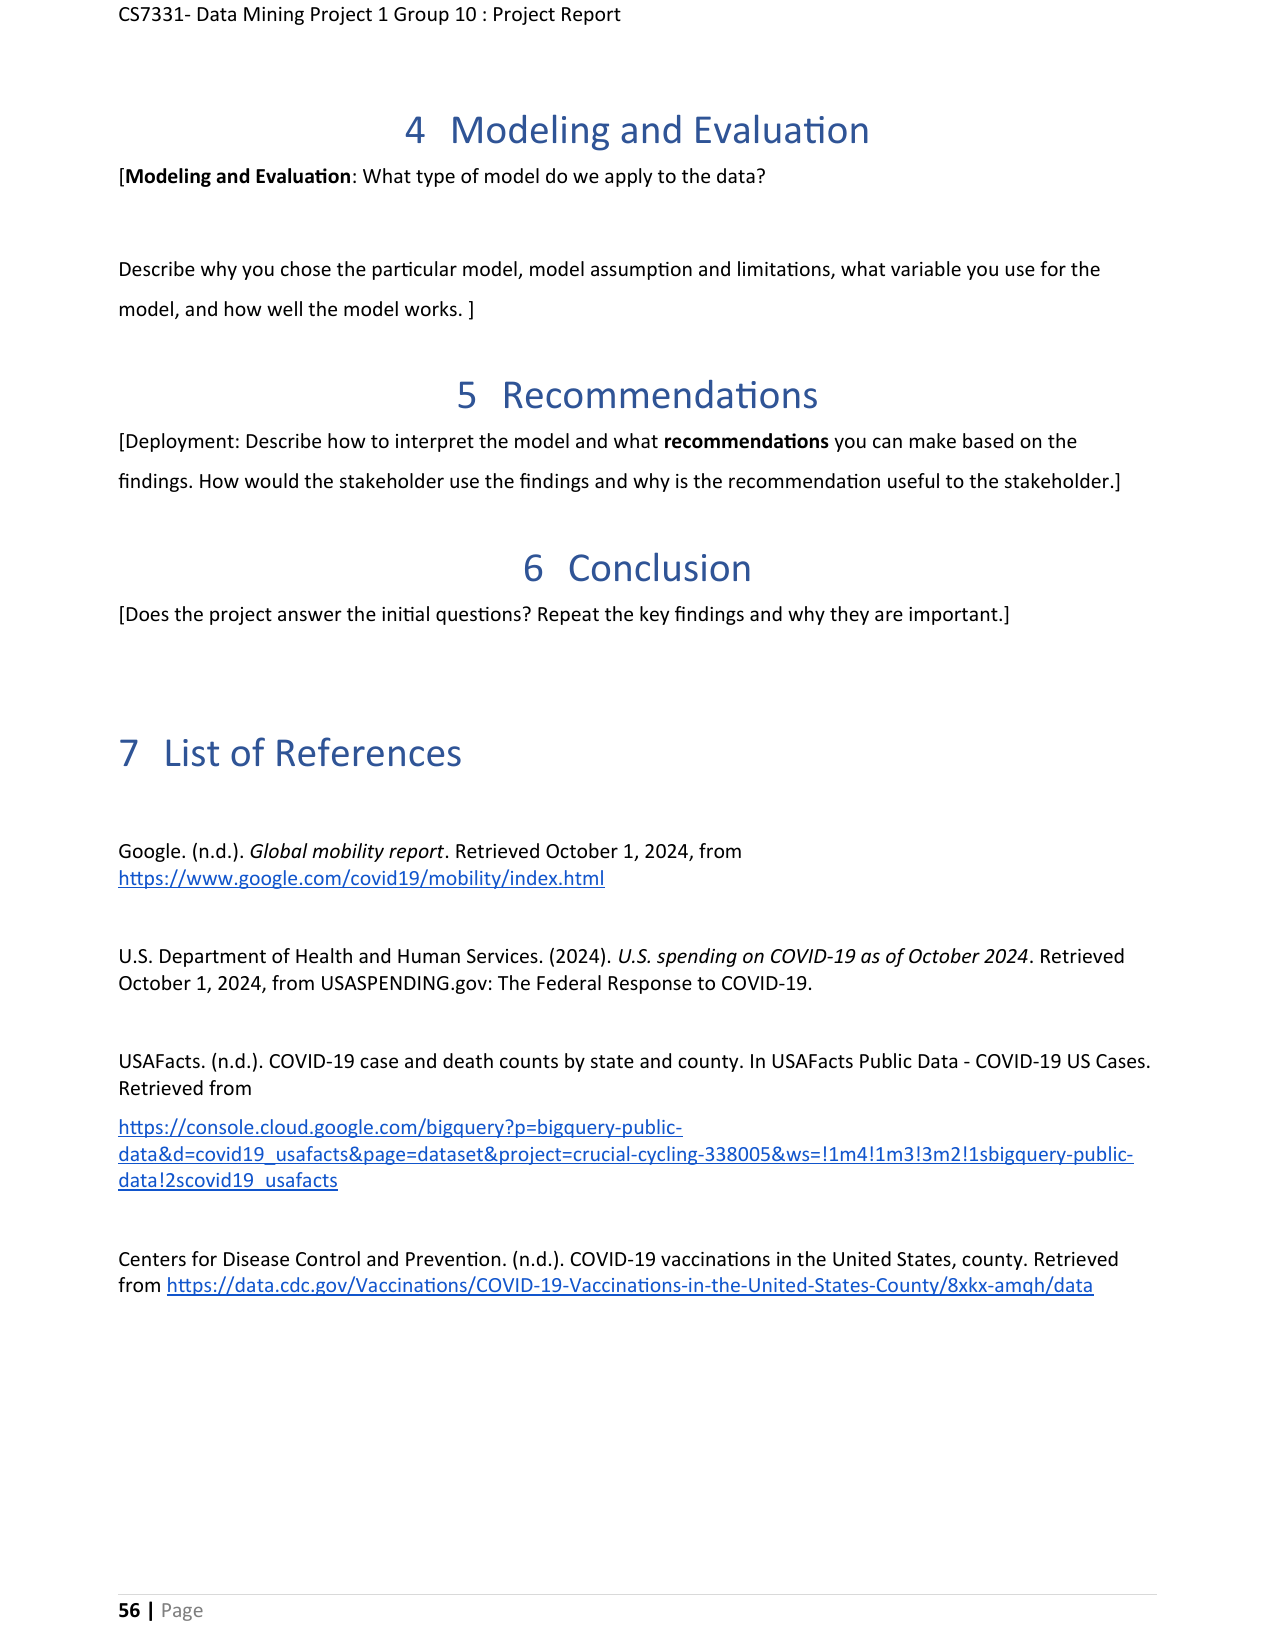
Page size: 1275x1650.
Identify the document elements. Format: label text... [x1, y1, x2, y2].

subtitle Modeling and Evaluation [118, 103, 1157, 154]
text Centers for Disease Control and Prevention. (n.d.). COVID-19 vaccinations in the United States, county. Retrieved from https://data.cdc.gov/Vaccinations/COVID-19-Vaccinations-in-the-United-States-County/8xkx-amqh/data [118, 1245, 1157, 1298]
subtitle Recommendations [118, 368, 1157, 419]
text U.S. Department of Health and Human Services. (2024). U.S. spending on COVID-19 as of October 2024. Retrieved October 1, 2024, from USASPENDING.gov: The Federal Response to COVID-19. [118, 942, 1157, 996]
text Google. (n.d.). Global mobility report. Retrieved October 1, 2024, from https://www.google.com/covid19/mobility/index.html [118, 837, 1157, 891]
text [Modeling and Evaluation: What type of model do we apply to the data? [118, 162, 1157, 229]
text Describe why you chose the particular model, model assumption and limitations, what variable you use for the model, and how well the model works. ] [118, 255, 1157, 321]
text [Does the project answer the initial questions? Repeat the key findings and why they are important.] [118, 600, 1157, 626]
text USAFacts. (n.d.). COVID-19 case and death counts by state and county. In USAFacts Public Data - COVID-19 US Cases. Retrieved from [118, 1047, 1157, 1101]
subtitle Conclusion [118, 541, 1157, 591]
text [Deployment: Describe how to interpret the model and what recommendations you can make based on the findings. How would the stakeholder use the findings and why is the recommendation useful to the stakeholder.] [118, 427, 1157, 494]
subtitle List of References [118, 726, 1157, 776]
text https://console.cloud.google.com/bigquery?p=bigquery-public-data&d=covid19_usafacts&page=dataset&project=crucial-cycling-338005&ws=!1m4!1m3!3m2!1sbigquery-public-data!2scovid19_usafacts [118, 1113, 1157, 1193]
